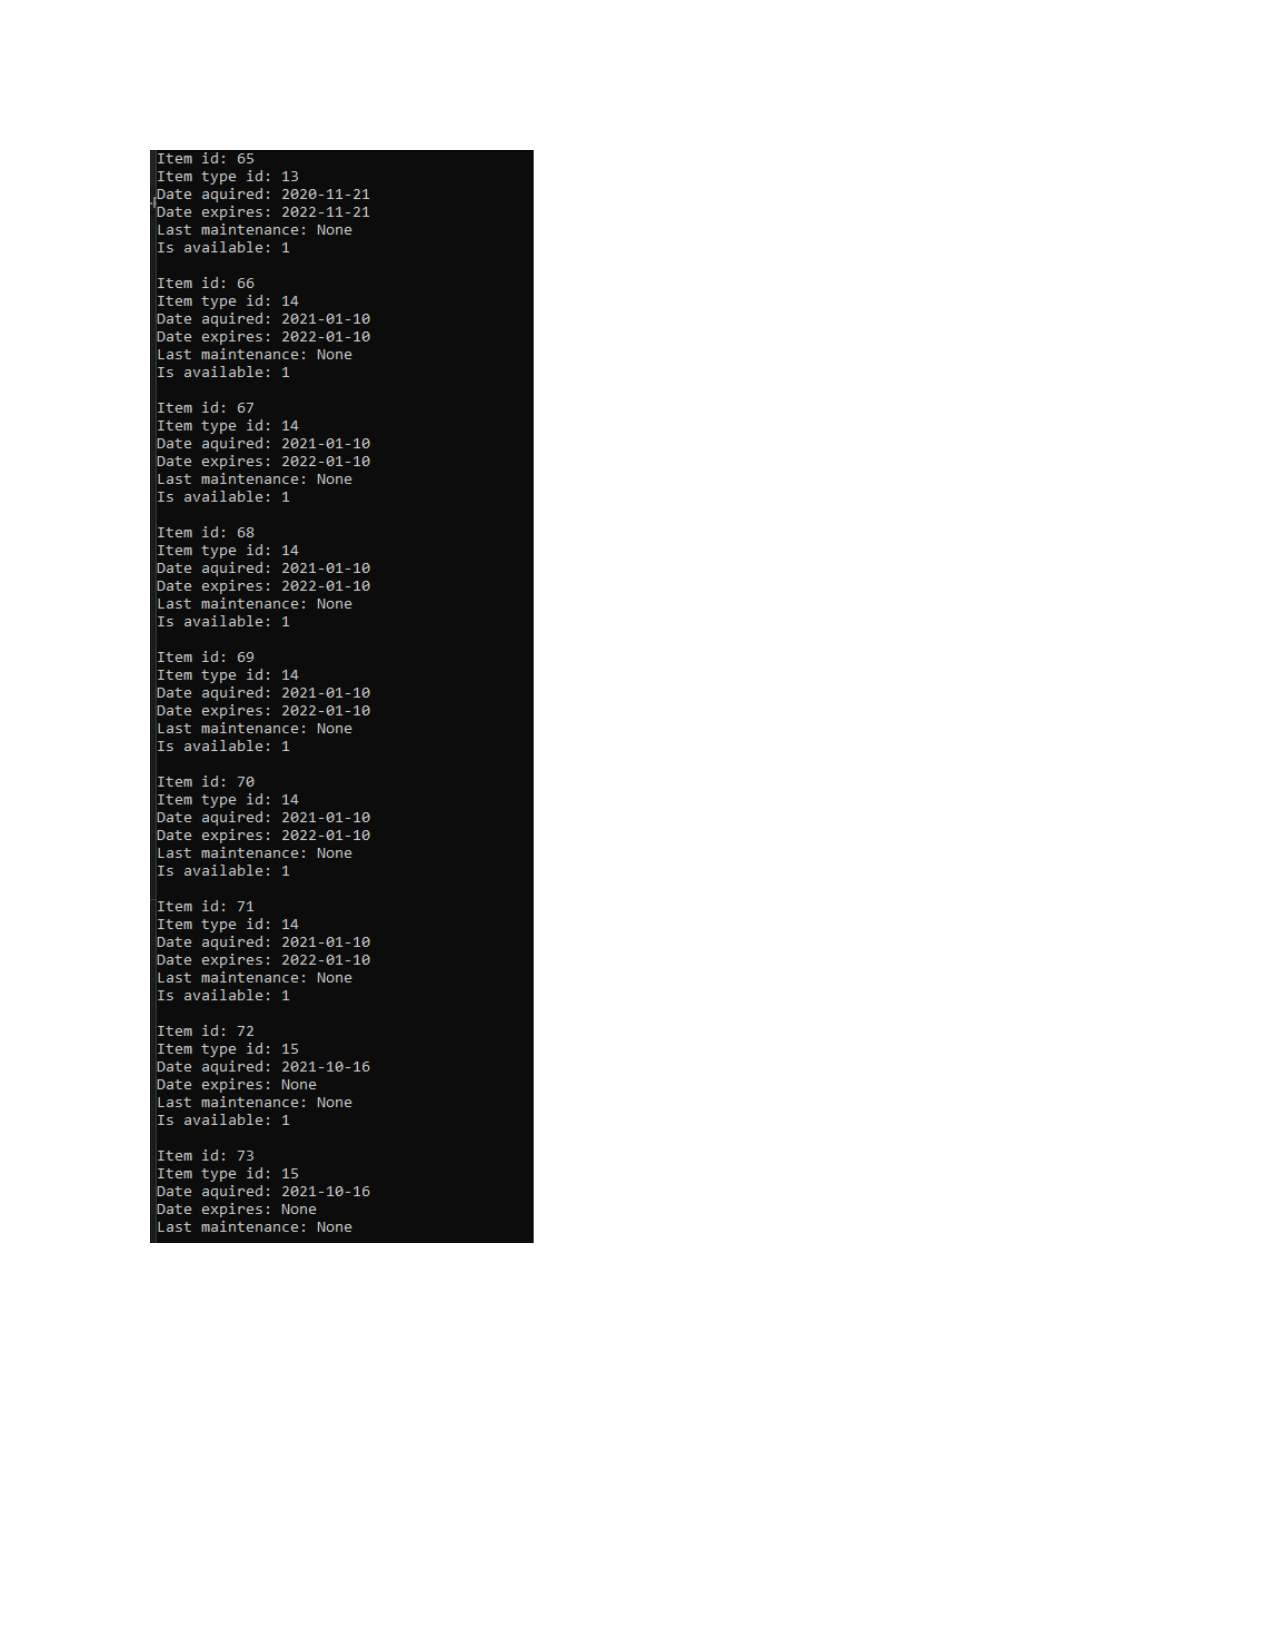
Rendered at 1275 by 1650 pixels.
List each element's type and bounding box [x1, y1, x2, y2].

picture [150, 150, 534, 1243]
